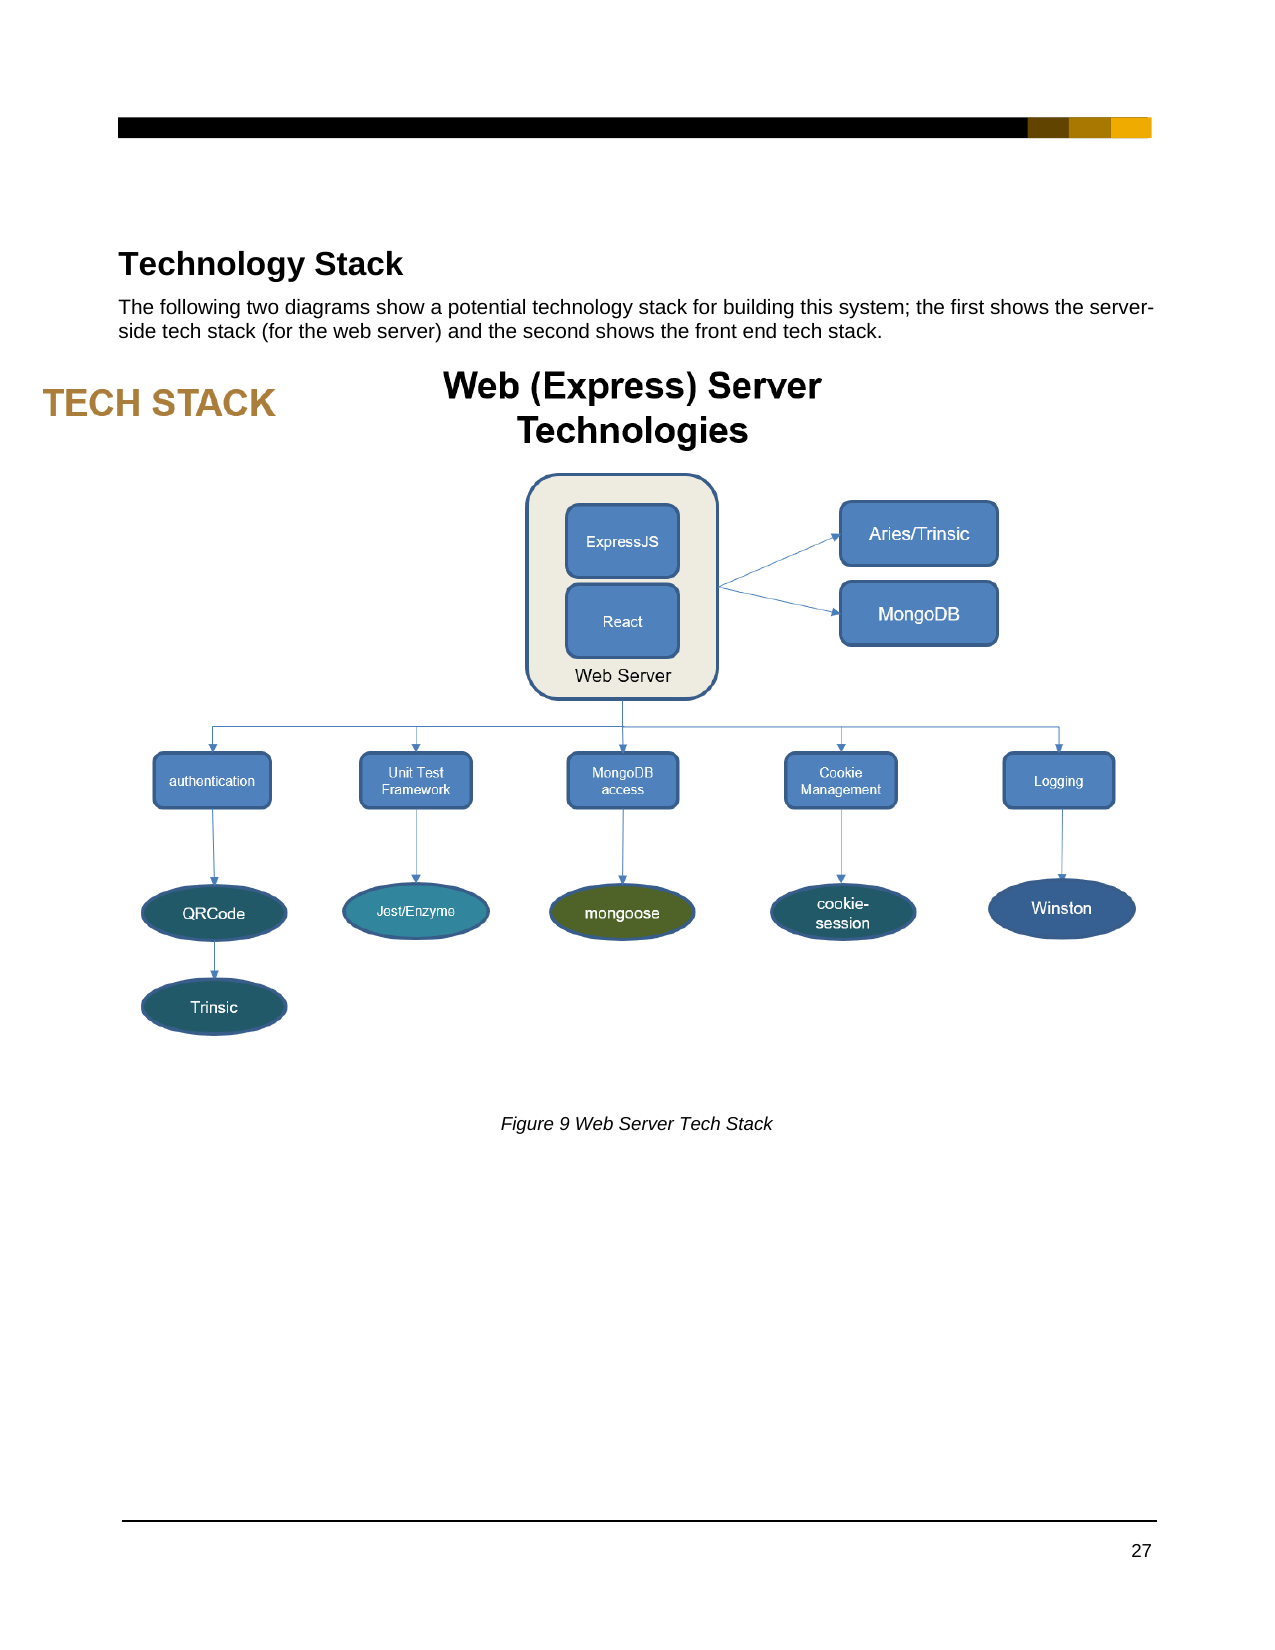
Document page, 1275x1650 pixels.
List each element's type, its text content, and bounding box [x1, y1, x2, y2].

subtitle Technology Stack [118, 244, 1157, 283]
picture [29, 367, 1239, 1113]
text The following two diagrams show a potential technology stack for building this system; the first shows the server-side tech stack (for the web server) and the second shows the front end tech stack. [118, 295, 1157, 343]
text Figure 9 Web Server Tech Stack [118, 1113, 1157, 1134]
